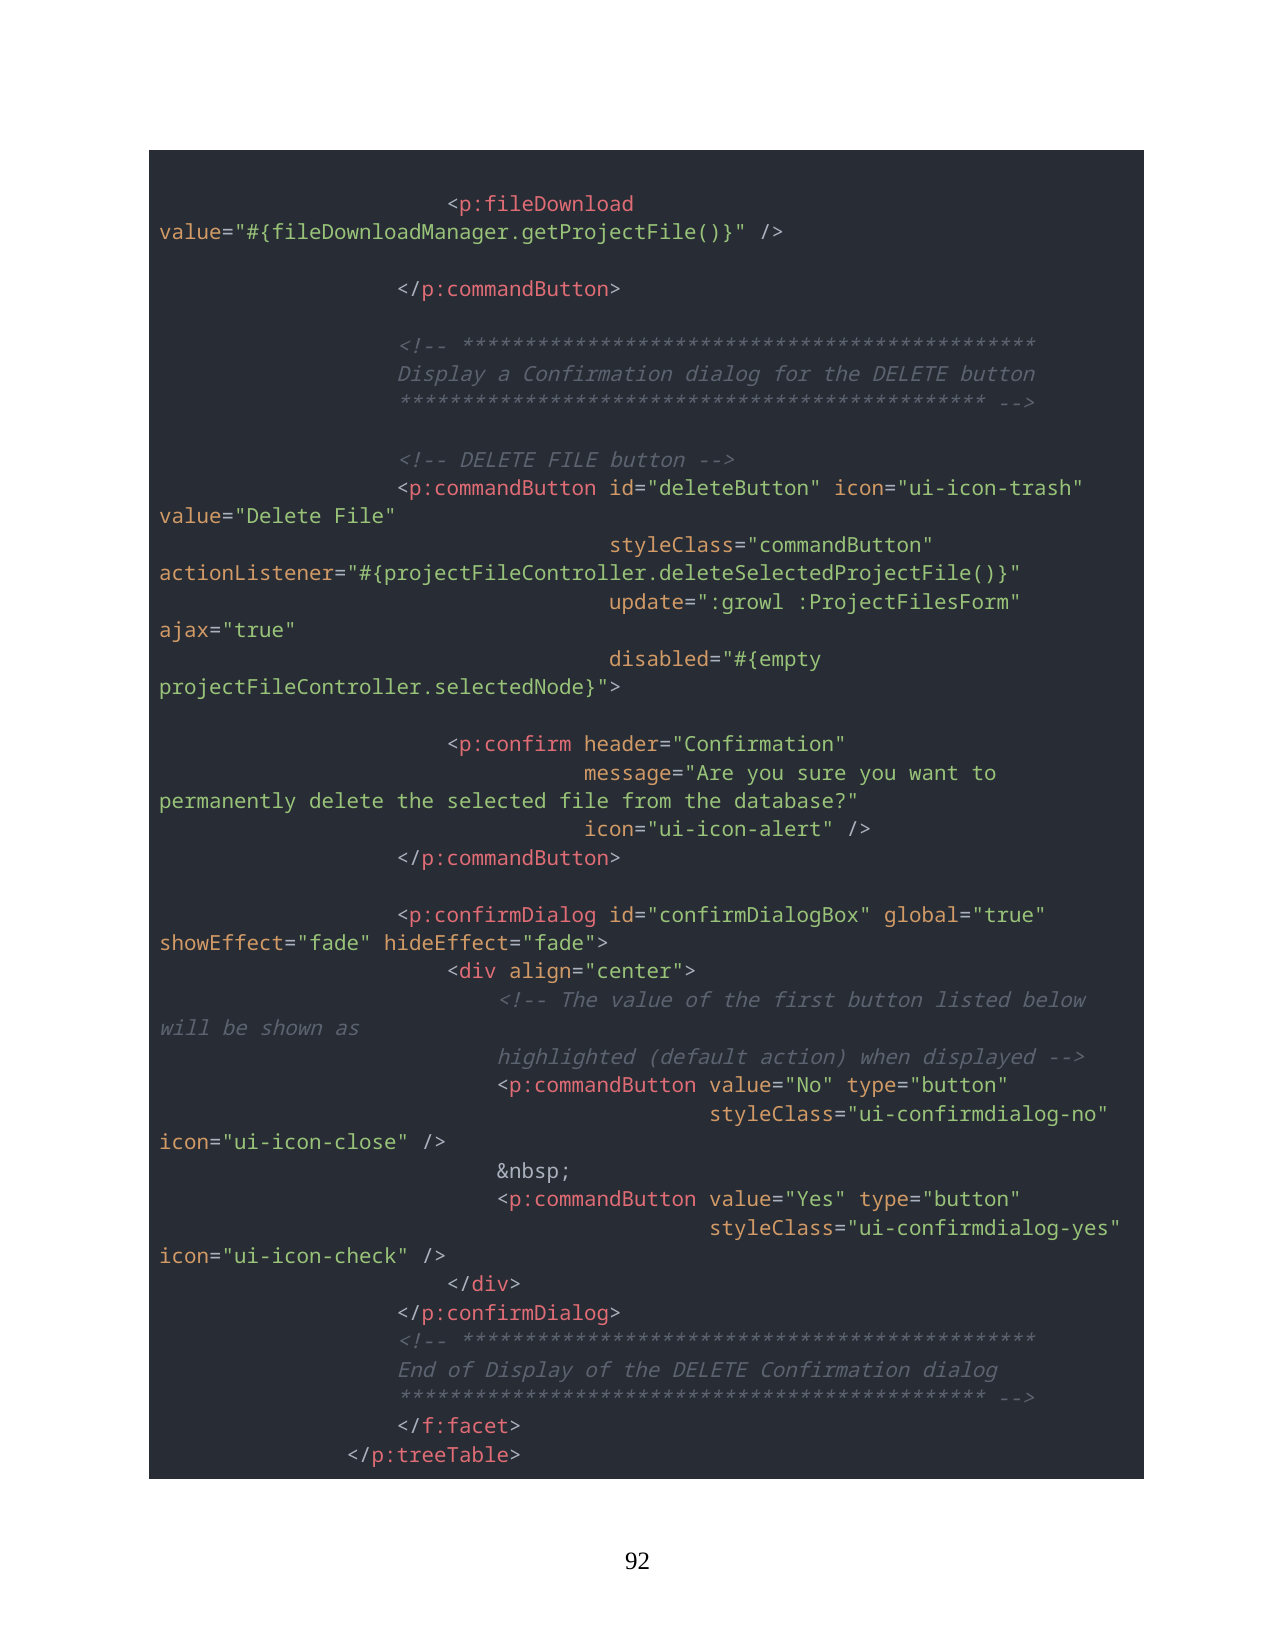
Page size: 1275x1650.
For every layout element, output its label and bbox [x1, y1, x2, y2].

table_header [149, 150, 1144, 1479]
